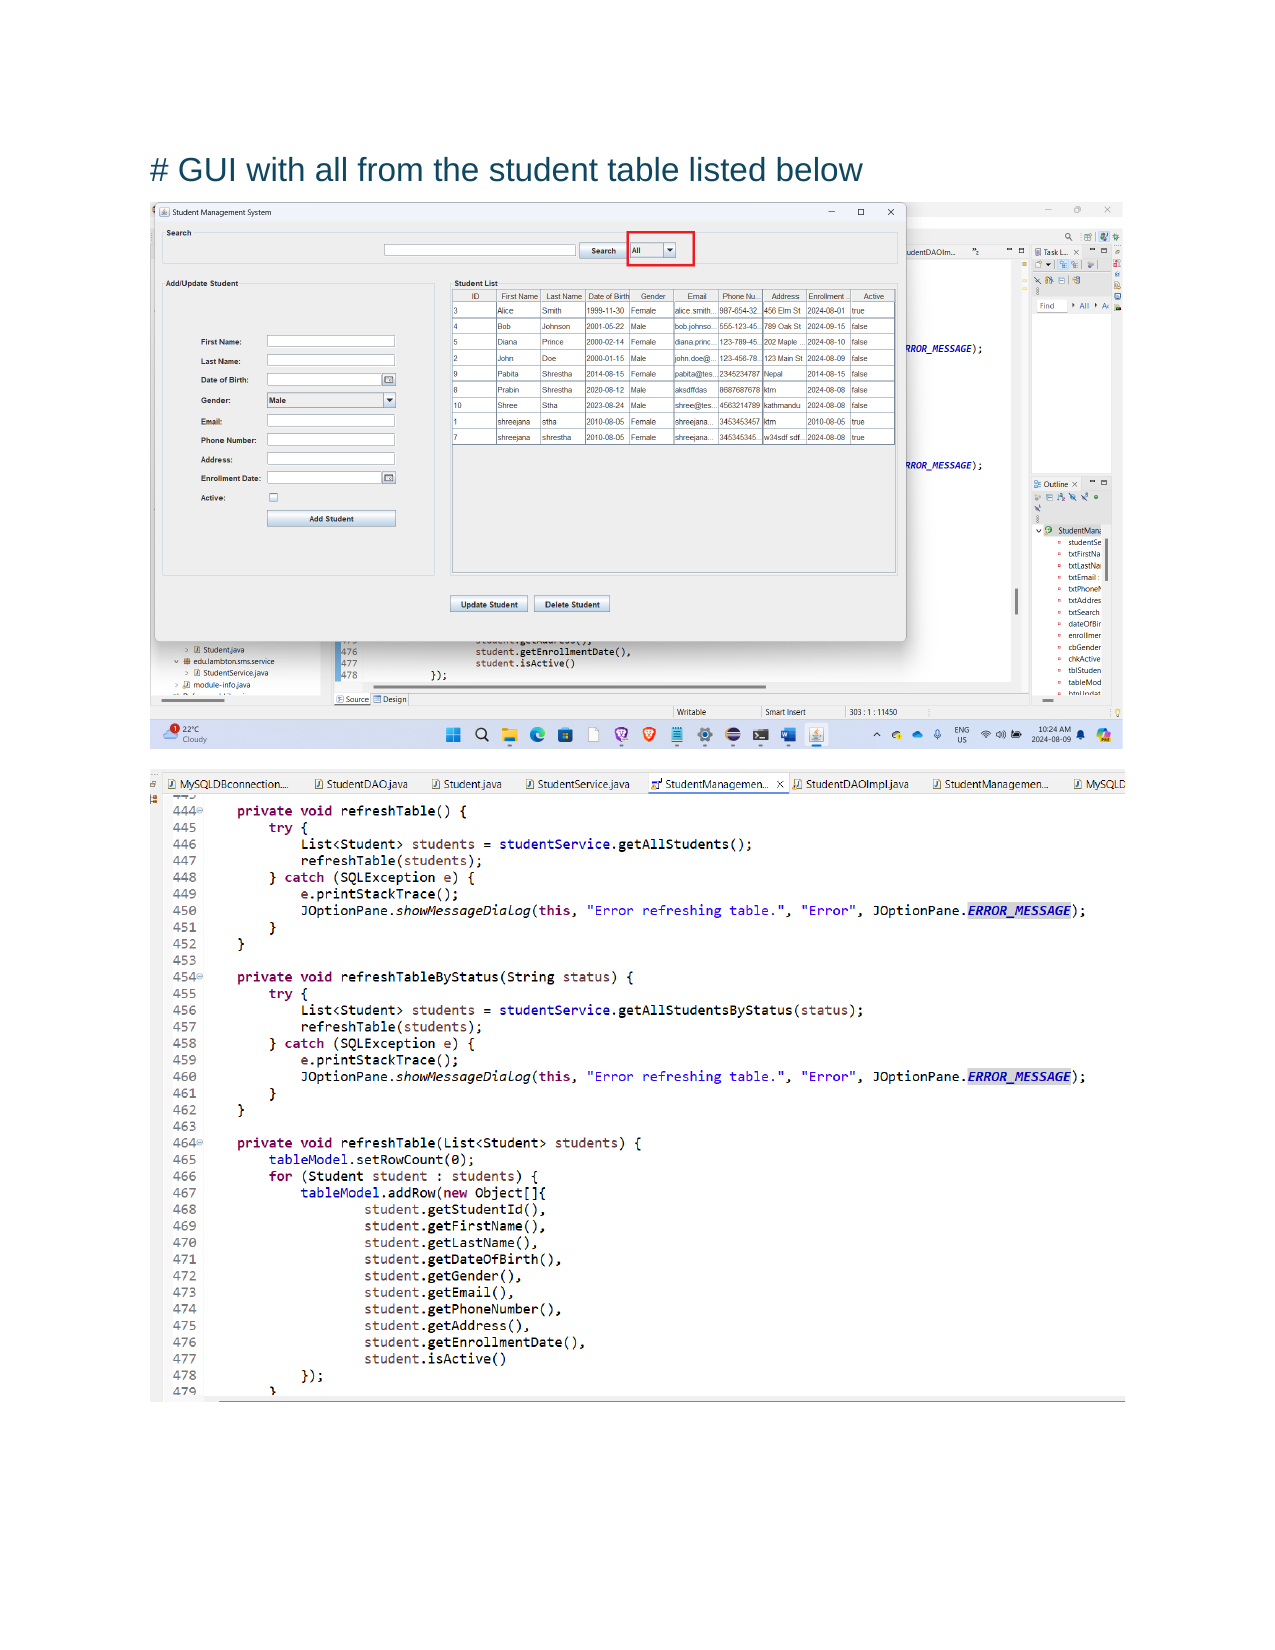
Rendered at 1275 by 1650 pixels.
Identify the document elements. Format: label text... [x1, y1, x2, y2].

picture [150, 202, 1123, 749]
picture [150, 769, 1125, 1402]
subtitle # GUI with all from the student table listed below [150, 150, 1125, 188]
